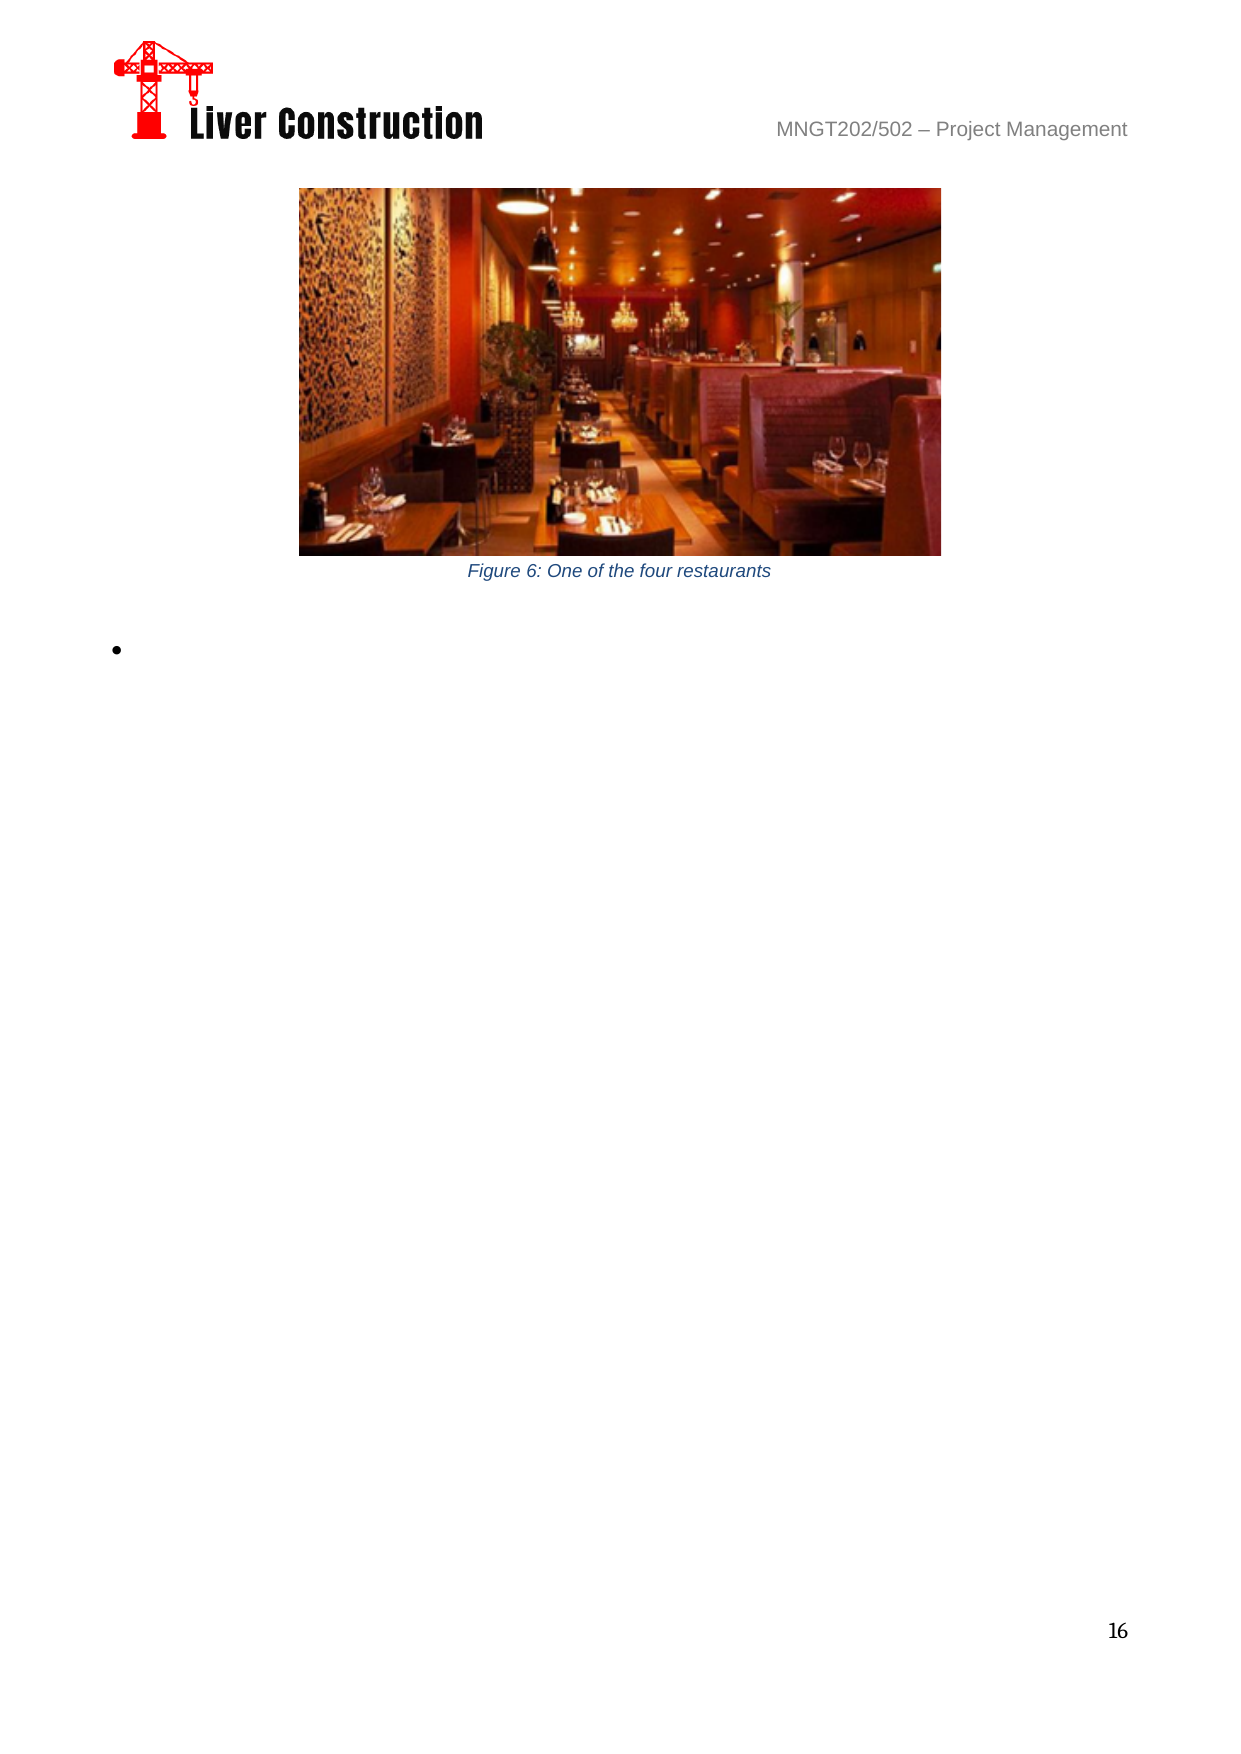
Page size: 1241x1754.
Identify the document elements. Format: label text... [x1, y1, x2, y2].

picture [112, 31, 489, 149]
picture [299, 188, 942, 556]
text Figure 6: One of the four restaurants [112, 560, 1128, 582]
